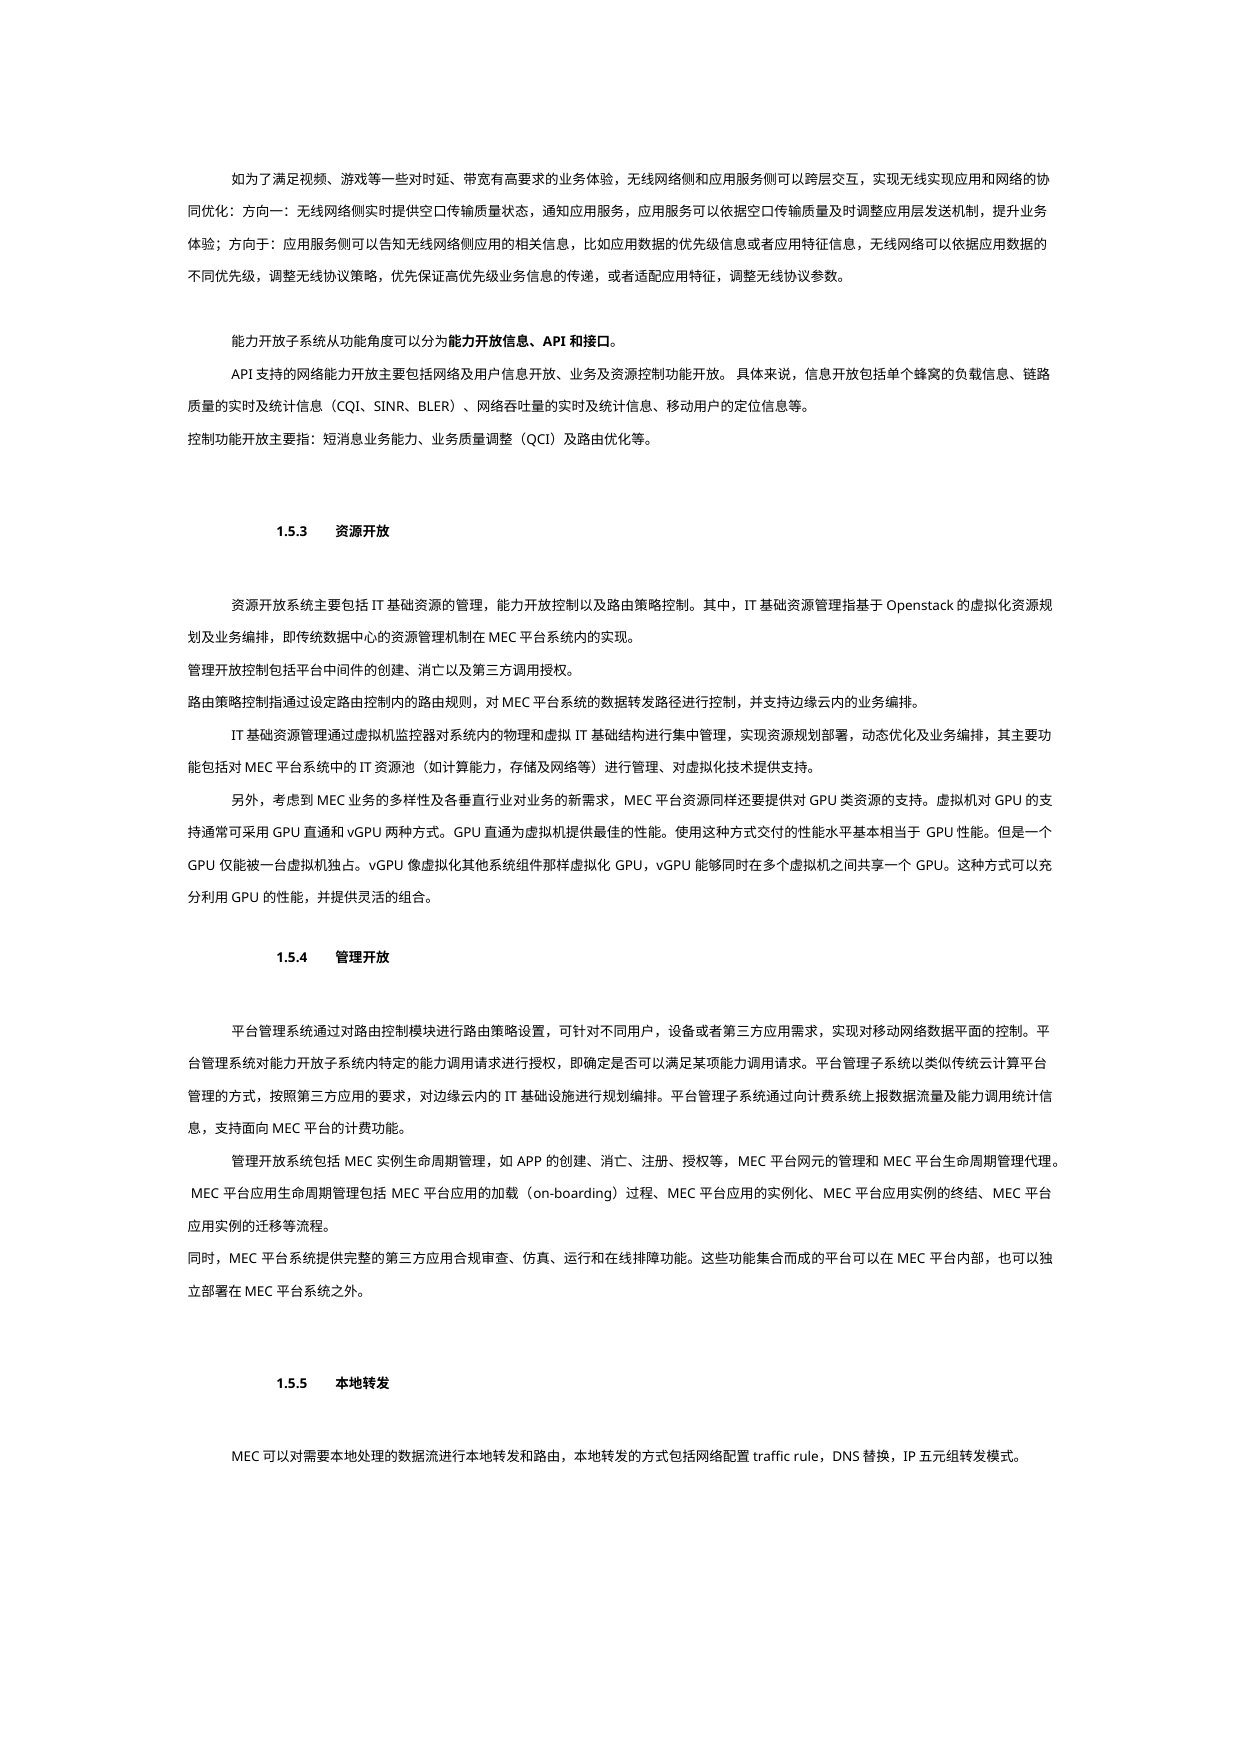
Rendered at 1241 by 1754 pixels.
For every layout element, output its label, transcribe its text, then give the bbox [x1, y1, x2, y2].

text MEC可以对需要本地处理的数据流进行本地转发和路由，本地转发的方式包括网络配置 traffic rule，DNS替换，IP五元组转发模式。 [187, 1440, 1053, 1472]
text 管理开放控制包括平台中间件的创建、消亡以及第三方调用授权。 [187, 653, 1053, 685]
text 如为了满足视频、游戏等一些对时延、带宽有高要求的业务体验，无线网络侧和应用服务侧可以跨层交互，实现无线实现应用和网络的协同优化：方向一：无线网络侧实时提供空口传输质量状态，通知应用服务，应用服务可以依据空口传输质量及时调整应用层发送机制，提升业务体验；方向于：应用服务侧可以告知无线网络侧应用的相关信息，比如应用数据的优先级信息或者应用特征信息，无线网络可以依据应用数据的不同优先级，调整无线协议策略，优先保证高优先级业务信息的传递，或者适配应用特征，调整无线协议参数。 [187, 162, 1053, 292]
text 同时，MEC 平台系统提供完整的第三方应用合规审查、仿真、运行和在线排障功能。这些功能集合而成的平台可以在 MEC 平台内部，也可以独立部署在MEC 平台系统之外。 [187, 1241, 1053, 1306]
subtitle 管理开放 [276, 940, 1053, 972]
subtitle 资源开放 [276, 514, 1053, 547]
text 管理开放系统包括 MEC 实例生命周期管理，如 APP 的创建、消亡、注册、授权等，MEC 平台网元的管理和 MEC 平台生命周期管理代理。 MEC 平台应用生命周期管理包括 MEC 平台应用的加载（on-boarding）过程、MEC 平台应用的实例化、MEC 平台应用实例的终结、MEC 平台应用实例的迁移等流程。 [187, 1144, 1053, 1241]
text 控制功能开放主要指：短消息业务能力、业务质量调整（QCI）及路由优化等。 [187, 422, 1053, 454]
text 平台管理系统通过对路由控制模块进行路由策略设置，可针对不同用户，设备或者第三方应用需求，实现对移动网络数据平面的控制。平台管理系统对能力开放子系统内特定的能力调用请求进行授权，即确定是否可以满足某项能力调用请求。平台管理子系统以类似传统云计算平台管理的方式，按照第三方应用的要求，对边缘云内的 IT 基础设施进行规划编排。平台管理子系统通过向计费系统上报数据流量及能力调用统计信息，支持面向 MEC 平台的计费功能。 [187, 1014, 1053, 1144]
text IT基础资源管理通过虚拟机监控器对系统内的物理和虚拟 IT 基础结构进行集中管理，实现资源规划部署，动态优化及业务编排，其主要功能包括对MEC平台系统中的IT资源池（如计算能力，存储及网络等）进行管理、对虚拟化技术提供支持。 [187, 718, 1053, 783]
subtitle 本地转发 [276, 1366, 1053, 1398]
text 另外，考虑到MEC业务的多样性及各垂直行业对业务的新需求，MEC平台资源同样还要提供对GPU类资源的支持。虚拟机对GPU的支持通常可采用GPU直通和vGPU两种方式。GPU直通为虚拟机提供最佳的性能。使用这种方式交付的性能水平基本相当于GPU性能。但是一个 GPU 仅能被一台虚拟机独占。vGPU 像虚拟化其他系统组件那样虚拟化 GPU，vGPU 能够同时在多个虚拟机之间共享一个 GPU。这种方式可以充分利用 GPU 的性能，并提供灵活的组合。 [187, 783, 1053, 913]
text 能力开放子系统从功能角度可以分为能力开放信息、API 和接口。 [187, 324, 1053, 357]
text 路由策略控制指通过设定路由控制内的路由规则，对MEC平台系统的数据转发路径进行控制，并支持边缘云内的业务编排。 [187, 685, 1053, 718]
text API支持的网络能力开放主要包括网络及用户信息开放、业务及资源控制功能开放。 具体来说，信息开放包括单个蜂窝的负载信息、链路质量的实时及统计信息（CQI、SINR、BLER）、网络吞吐量的实时及统计信息、移动用户的定位信息等。 [187, 357, 1053, 422]
text 资源开放系统主要包括IT基础资源的管理，能力开放控制以及路由策略控制。其中，IT基础资源管理指基于Openstack的虚拟化资源规划及业务编排，即传统数据中心的资源管理机制在MEC平台系统内的实现。 [187, 588, 1053, 653]
